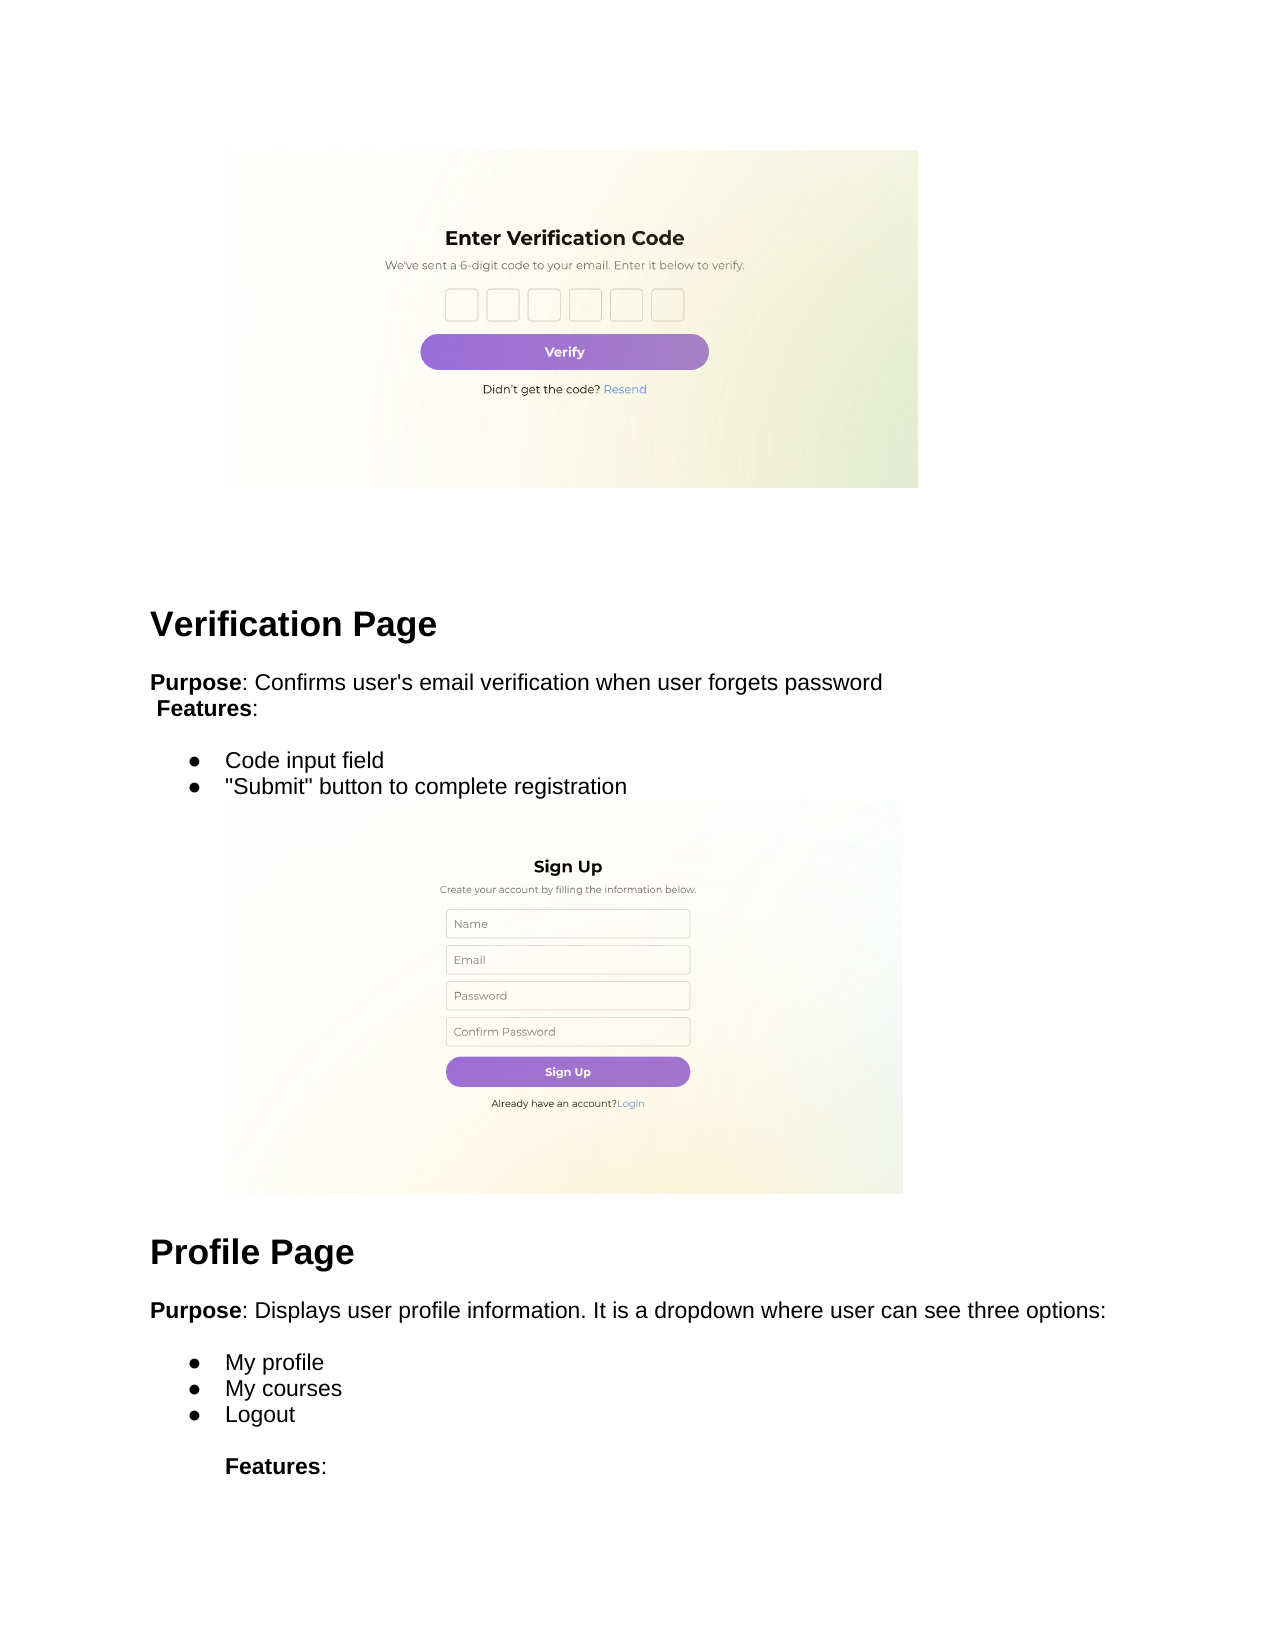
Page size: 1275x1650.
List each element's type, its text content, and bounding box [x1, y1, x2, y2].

subtitle Profile Page [150, 1231, 1125, 1272]
picture [225, 150, 918, 488]
picture [225, 799, 903, 1194]
text Purpose: Displays user profile information. It is a dropdown where user can see three options: [150, 1297, 1125, 1323]
text Purpose: Confirms user's email verification when user forgets password Features: [150, 669, 1125, 722]
list My courses [187, 1375, 1125, 1401]
list Code input field [187, 747, 1125, 773]
list My profile [187, 1348, 1125, 1375]
list Logout [187, 1401, 1125, 1428]
text Features: [225, 1453, 1125, 1479]
subtitle Verification Page [150, 603, 1125, 644]
